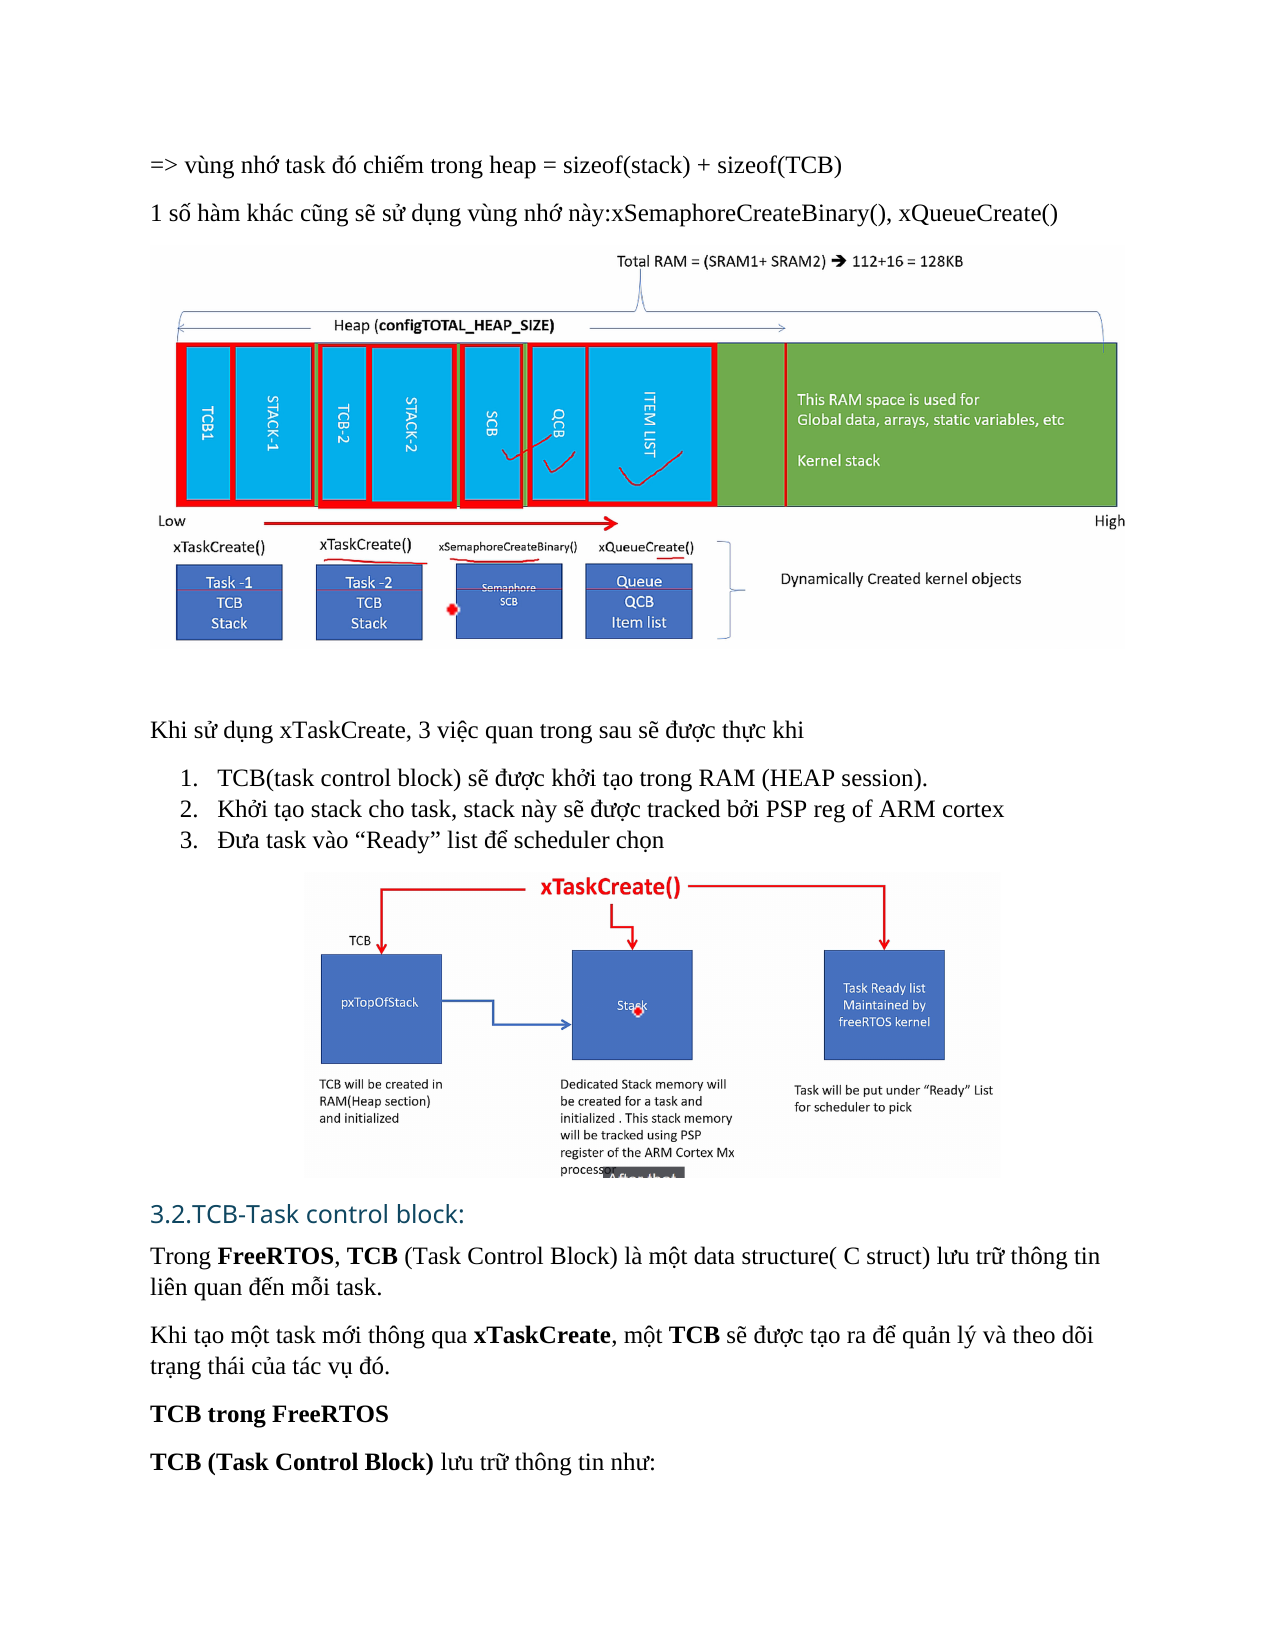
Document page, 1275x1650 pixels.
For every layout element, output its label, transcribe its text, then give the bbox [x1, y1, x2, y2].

text Trong FreeRTOS, TCB (Task Control Block) là một data structure( C struct) lưu trữ thông tin liên quan đến mỗi task. [150, 1241, 1125, 1301]
list Đưa task vào “Ready” list để scheduler chọn [179, 825, 1125, 854]
picture [150, 245, 1125, 649]
text Khi tạo một task mới thông qua xTaskCreate, một TCB sẽ được tạo ra để quản lý và theo dõi trạng thái của tác vụ đó. [150, 1320, 1125, 1380]
picture [304, 872, 1001, 1178]
text Khi sử dụng xTaskCreate, 3 việc quan trong sau sẽ được thực khi [150, 715, 1125, 744]
text 1 số hàm khác cũng sẽ sử dụng vùng nhớ này:xSemaphoreCreateBinary(), xQueueCreate() [150, 198, 1125, 226]
text TCB trong FreeRTOS [150, 1399, 1125, 1428]
list Khởi tạo stack cho task, stack này sẽ được tracked bởi PSP reg of ARM cortex [179, 794, 1125, 823]
subtitle 3.2.TCB-Task control block: [150, 1196, 1125, 1230]
list TCB(task control block) sẽ được khởi tạo trong RAM (HEAP session). [179, 763, 1125, 792]
text => vùng nhớ task đó chiếm trong heap = sizeof(stack) + sizeof(TCB) [150, 150, 1125, 179]
text TCB (Task Control Block) lưu trữ thông tin như: [150, 1447, 1125, 1475]
